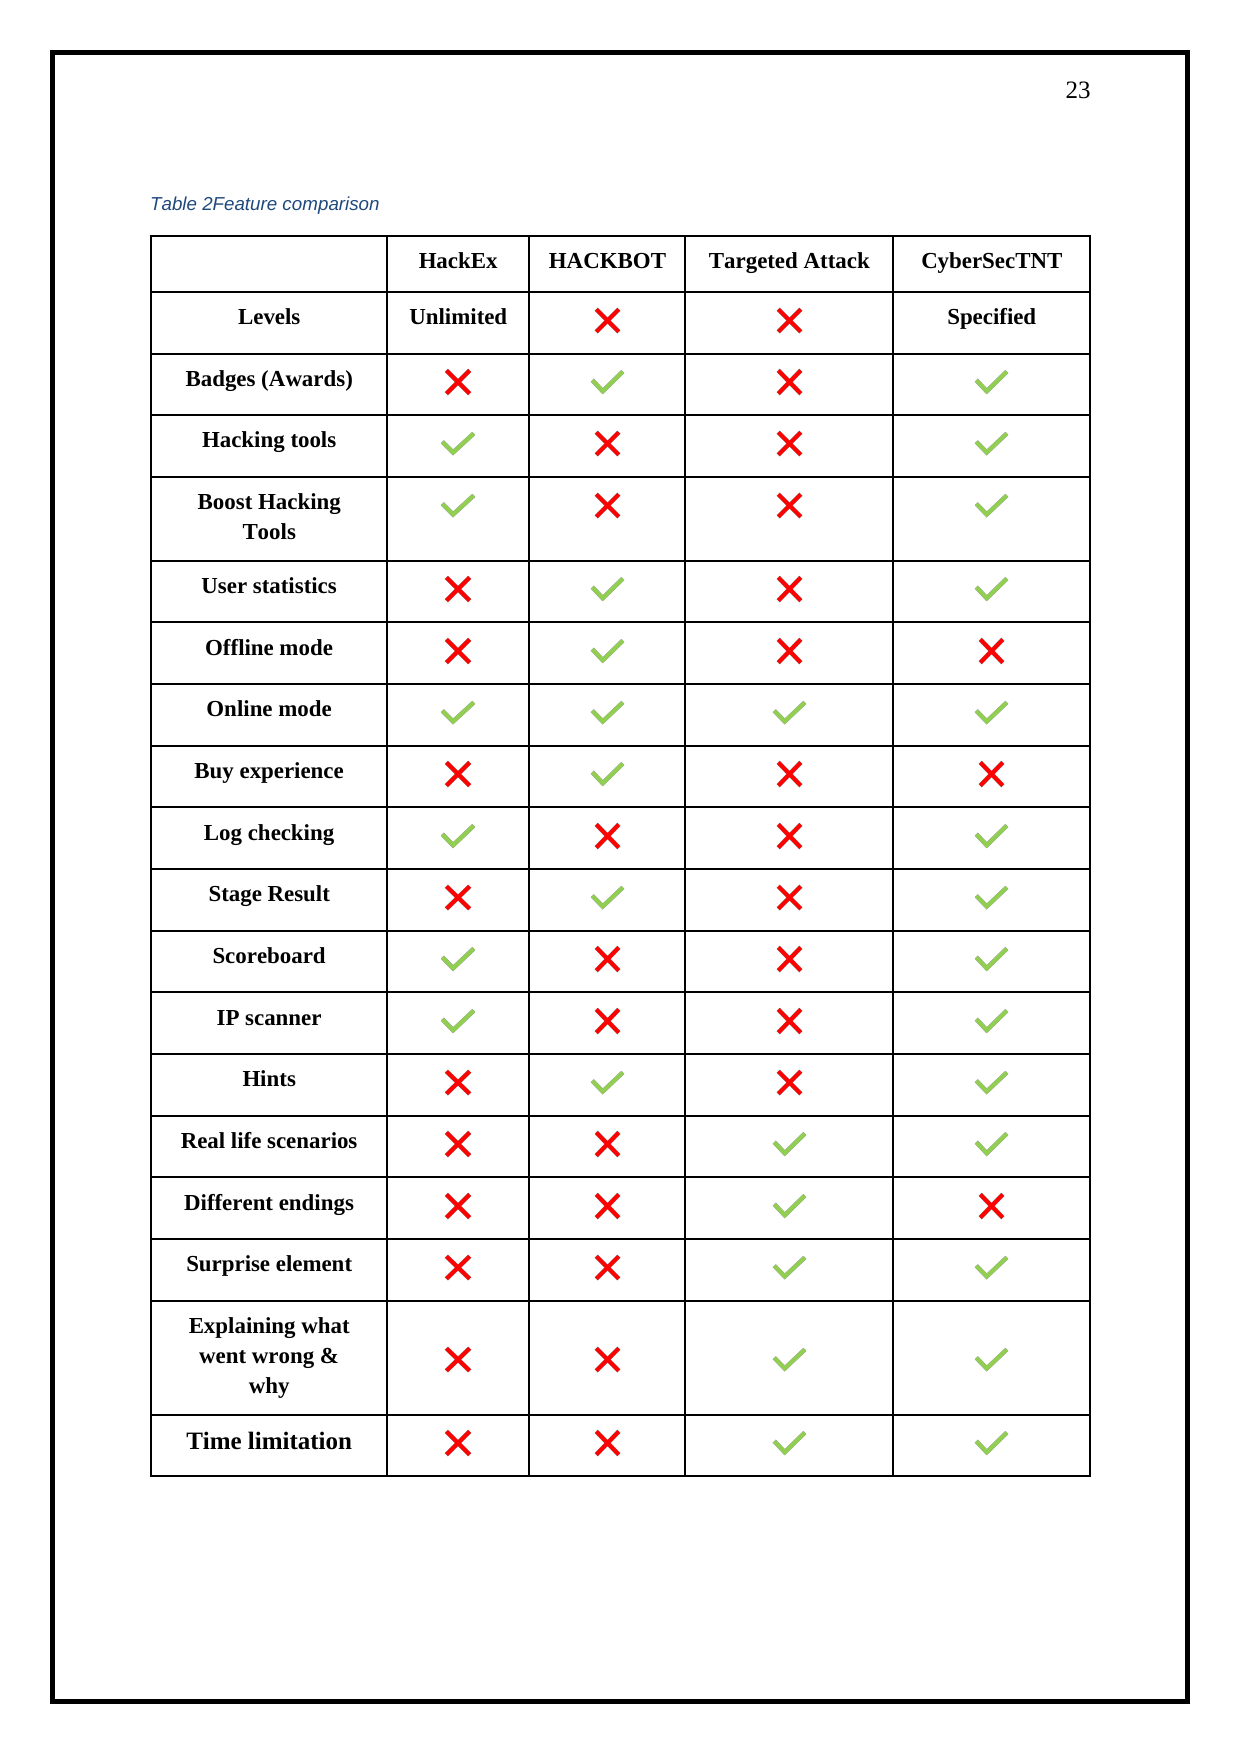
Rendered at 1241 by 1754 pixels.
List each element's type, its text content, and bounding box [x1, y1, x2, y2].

picture [590, 488, 625, 523]
table_cell [388, 870, 528, 929]
picture [772, 1003, 807, 1039]
picture [772, 365, 807, 400]
picture [590, 880, 625, 915]
picture [974, 1342, 1009, 1377]
table_cell Levels [152, 293, 386, 352]
picture [974, 1188, 1009, 1224]
picture [440, 695, 476, 730]
picture [772, 695, 807, 730]
picture [974, 1065, 1009, 1100]
picture [440, 1426, 476, 1461]
table_cell [530, 355, 684, 414]
table_cell [530, 478, 684, 559]
picture [974, 942, 1009, 977]
table_cell Scoreboard [152, 932, 386, 991]
table_cell [530, 623, 684, 683]
table_cell [388, 355, 528, 414]
table_cell [686, 1416, 892, 1475]
picture [440, 426, 476, 461]
picture [590, 1250, 625, 1285]
table_cell [894, 993, 1089, 1053]
picture [772, 1250, 807, 1285]
table_cell [530, 1178, 684, 1238]
picture [974, 880, 1009, 915]
table_cell Explaining what went wrong & why [152, 1302, 386, 1413]
table_cell [388, 808, 528, 868]
table_cell [530, 870, 684, 929]
picture [440, 572, 476, 607]
table_cell Different endings [152, 1178, 386, 1238]
table_cell [388, 932, 528, 991]
picture [772, 1342, 807, 1377]
table_cell [894, 747, 1089, 806]
table_cell [686, 1240, 892, 1299]
table_header HackEx [388, 237, 528, 291]
picture [440, 880, 476, 915]
picture [590, 365, 625, 400]
table_cell Boost Hacking Tools [152, 478, 386, 559]
table_cell [686, 1178, 892, 1238]
picture [590, 1003, 625, 1039]
picture [440, 1003, 476, 1039]
table_cell [686, 1055, 892, 1114]
table_cell [686, 685, 892, 744]
picture [772, 818, 807, 854]
picture [590, 1342, 625, 1377]
picture [974, 572, 1009, 607]
table_cell [686, 623, 892, 683]
table_cell [530, 932, 684, 991]
table_cell [388, 1117, 528, 1176]
table_cell [894, 932, 1089, 991]
picture [772, 1127, 807, 1162]
picture [974, 365, 1009, 400]
picture [772, 1065, 807, 1100]
table_cell Badges (Awards) [152, 355, 386, 414]
table_cell Specified [894, 293, 1089, 352]
picture [440, 1188, 476, 1224]
picture [772, 633, 807, 669]
picture [440, 1250, 476, 1285]
table_cell Surprise element [152, 1240, 386, 1299]
table_cell [686, 562, 892, 621]
picture [974, 633, 1009, 669]
table_header Targeted Attack [686, 237, 892, 291]
table_cell [894, 562, 1089, 621]
picture [974, 1250, 1009, 1285]
table_cell Stage Result [152, 870, 386, 929]
table_cell Buy experience [152, 747, 386, 806]
picture [590, 1188, 625, 1224]
picture [772, 572, 807, 607]
picture [590, 757, 625, 792]
picture [772, 880, 807, 915]
picture [440, 365, 476, 400]
picture [974, 695, 1009, 730]
table_cell Online mode [152, 685, 386, 744]
table_cell [530, 1302, 684, 1413]
picture [772, 488, 807, 523]
picture [590, 572, 625, 607]
table_cell [686, 355, 892, 414]
table_header HACKBOT [530, 237, 684, 291]
table_cell Time limitation [152, 1416, 386, 1475]
table_cell [894, 1416, 1089, 1475]
table_cell [530, 562, 684, 621]
table_cell [894, 355, 1089, 414]
picture [590, 695, 625, 730]
table_cell [530, 416, 684, 476]
table_cell [388, 1178, 528, 1238]
picture [974, 1003, 1009, 1039]
table_cell [388, 1416, 528, 1475]
table_cell Real life scenarios [152, 1117, 386, 1176]
picture [440, 488, 476, 523]
table_cell [530, 293, 684, 352]
table_cell User statistics [152, 562, 386, 621]
table_cell [530, 747, 684, 806]
table_cell [388, 993, 528, 1053]
picture [440, 942, 476, 977]
picture [974, 818, 1009, 854]
picture [772, 1426, 807, 1461]
picture [440, 757, 476, 792]
table_cell [894, 1302, 1089, 1413]
picture [772, 757, 807, 792]
table_cell [530, 1117, 684, 1176]
table_cell [686, 870, 892, 929]
table_cell [388, 478, 528, 559]
table_cell Unlimited [388, 293, 528, 352]
table_cell [894, 685, 1089, 744]
table_cell [894, 870, 1089, 929]
picture [974, 1426, 1009, 1461]
table_cell Hints [152, 1055, 386, 1114]
table_cell [686, 1117, 892, 1176]
picture [440, 1127, 476, 1162]
table_cell [388, 1240, 528, 1299]
table_cell [388, 747, 528, 806]
table_cell [686, 1302, 892, 1413]
table_cell IP scanner [152, 993, 386, 1053]
text Table 2Feature comparison [150, 192, 1090, 214]
picture [772, 303, 807, 338]
picture [590, 303, 625, 338]
picture [440, 1065, 476, 1100]
table_cell [894, 478, 1089, 559]
table_cell [686, 993, 892, 1053]
table_cell [530, 1416, 684, 1475]
table_cell [894, 1117, 1089, 1176]
table_cell [686, 747, 892, 806]
picture [590, 942, 625, 977]
table_cell [894, 1240, 1089, 1299]
table_cell [686, 293, 892, 352]
table_cell Hacking tools [152, 416, 386, 476]
table_cell [388, 1055, 528, 1114]
table_header CyberSecTNT [894, 237, 1089, 291]
table_cell [686, 478, 892, 559]
picture [590, 1426, 625, 1461]
table_cell [388, 685, 528, 744]
picture [590, 818, 625, 854]
table_cell [530, 1055, 684, 1114]
table_cell [686, 808, 892, 868]
picture [974, 1127, 1009, 1162]
picture [772, 1188, 807, 1224]
picture [974, 757, 1009, 792]
table_cell [388, 623, 528, 683]
table_cell [388, 1302, 528, 1413]
table_cell [894, 623, 1089, 683]
table_cell [388, 416, 528, 476]
table_cell [530, 685, 684, 744]
picture [772, 426, 807, 461]
table_cell [894, 1178, 1089, 1238]
table_cell Offline mode [152, 623, 386, 683]
table_cell [388, 562, 528, 621]
table_cell Log checking [152, 808, 386, 868]
picture [974, 488, 1009, 523]
picture [974, 426, 1009, 461]
picture [772, 942, 807, 977]
picture [440, 1342, 476, 1377]
table_cell [686, 416, 892, 476]
table_header [152, 237, 386, 291]
picture [440, 633, 476, 669]
table_cell [894, 416, 1089, 476]
table_cell [530, 1240, 684, 1299]
picture [440, 818, 476, 854]
table_cell [894, 808, 1089, 868]
picture [590, 1065, 625, 1100]
table_cell [894, 1055, 1089, 1114]
table_cell [530, 808, 684, 868]
picture [590, 426, 625, 461]
picture [590, 1127, 625, 1162]
table_cell [530, 993, 684, 1053]
table_cell [686, 932, 892, 991]
picture [590, 633, 625, 669]
